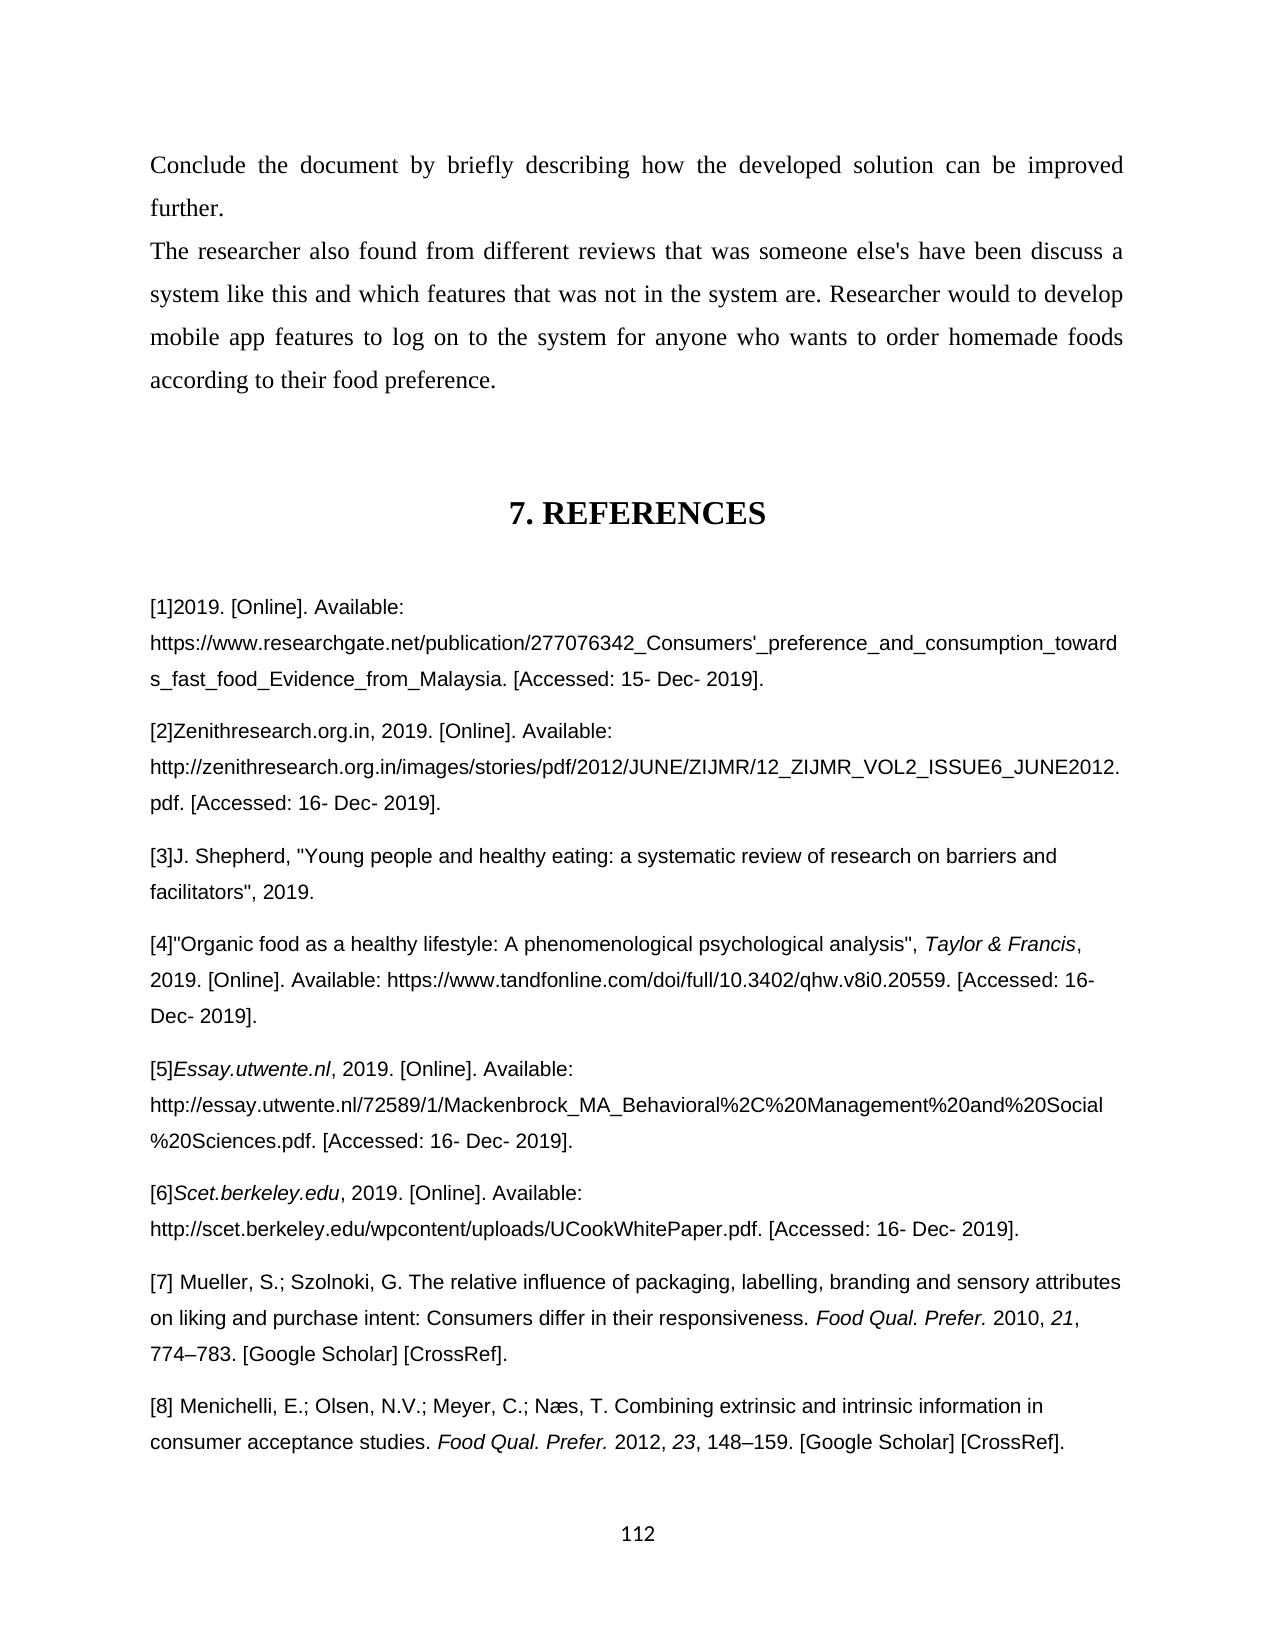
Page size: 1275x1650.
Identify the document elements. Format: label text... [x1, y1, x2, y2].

text [4]"Organic food as a healthy lifestyle: A phenomenological psychological analysis", Taylor & Francis, 2019. [Online]. Available: https://www.tandfonline.com/doi/full/10.3402/qhw.v8i0.20559. [Accessed: 16- Dec- 2019]. [150, 932, 1125, 1028]
text [8] Menichelli, E.; Olsen, N.V.; Meyer, C.; Næs, T. Combining extrinsic and intrinsic information in consumer acceptance studies. Food Qual. Prefer. 2012, 23, 148–159. [Google Scholar] [CrossRef]. [150, 1394, 1125, 1454]
text [1]2019. [Online]. Available: https://www.researchgate.net/publication/277076342_Consumers'_preference_and_consumption_towards_fast_food_Evidence_from_Malaysia. [Accessed: 15- Dec- 2019]. [150, 595, 1125, 691]
text [3]J. Shepherd, "Young people and healthy eating: a systematic review of research on barriers and facilitators", 2019. [150, 844, 1125, 903]
text Conclude the document by briefly describing how the developed solution can be improved further. The researcher also found from different reviews that was someone else's have been discuss a system like this and which features that was not in the system are. Researcher would to develop mobile app features to log on to the system for anyone who wants to order homemade foods according to their food preference. [150, 150, 1125, 394]
text 7. REFERENCES [150, 493, 1125, 532]
text [5]Essay.utwente.nl, 2019. [Online]. Available: http://essay.utwente.nl/72589/1/Mackenbrock_MA_Behavioral%2C%20Management%20and%20Social%20Sciences.pdf. [Accessed: 16- Dec- 2019]. [150, 1057, 1125, 1152]
text [6]Scet.berkeley.edu, 2019. [Online]. Available: http://scet.berkeley.edu/wpcontent/uploads/UCookWhitePaper.pdf. [Accessed: 16- Dec- 2019]. [150, 1181, 1125, 1241]
text [2]Zenithresearch.org.in, 2019. [Online]. Available: http://zenithresearch.org.in/images/stories/pdf/2012/JUNE/ZIJMR/12_ZIJMR_VOL2_ISSUE6_JUNE2012.pdf. [Accessed: 16- Dec- 2019]. [150, 719, 1125, 815]
text [7] Mueller, S.; Szolnoki, G. The relative influence of packaging, labelling, branding and sensory attributes on liking and purchase intent: Consumers differ in their responsiveness. Food Qual. Prefer. 2010, 21, 774–783. [Google Scholar] [CrossRef]. [150, 1270, 1125, 1366]
